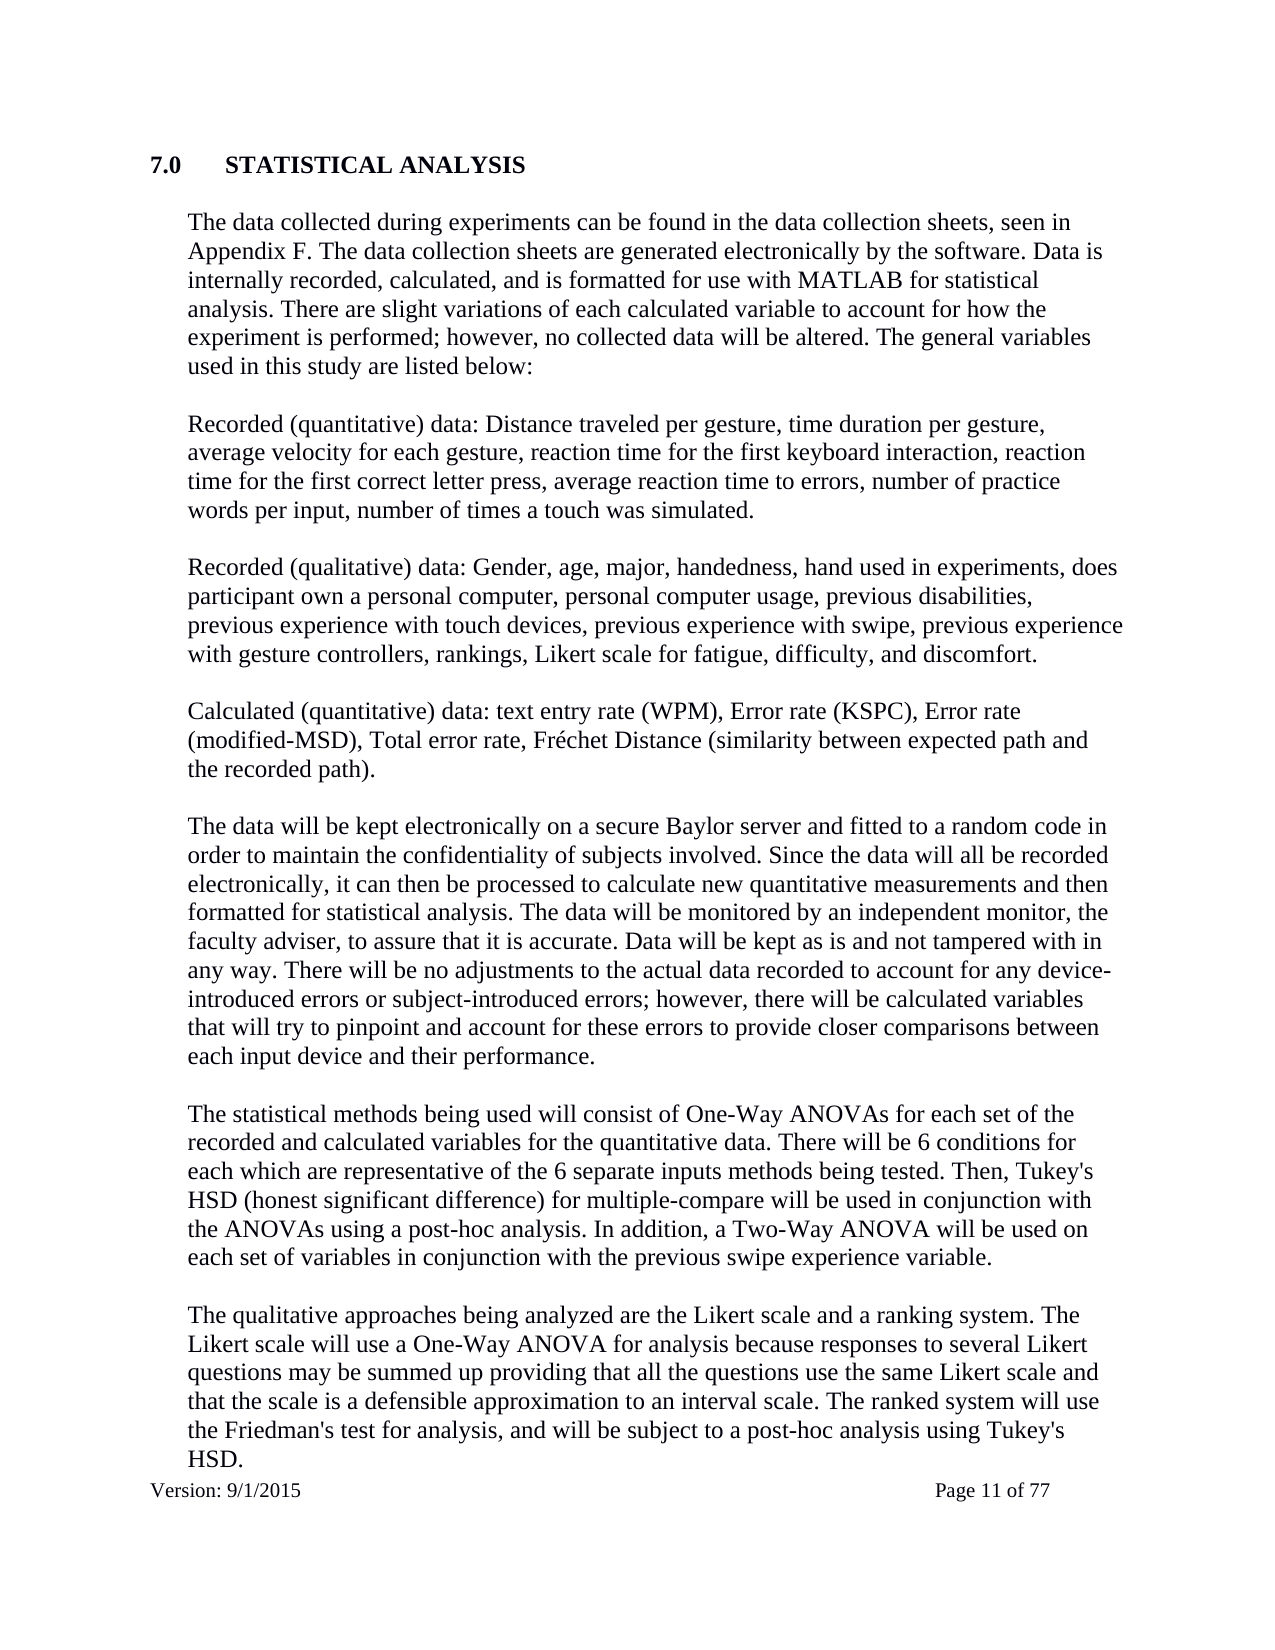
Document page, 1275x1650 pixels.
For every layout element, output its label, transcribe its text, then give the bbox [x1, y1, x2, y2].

text Calculated (quantitative) data: text entry rate (WPM), Error rate (KSPC), Error rate (modified-MSD), Total error rate, Fréchet Distance (similarity between expected path and the recorded path). [187, 696, 1125, 782]
text The qualitative approaches being analyzed are the Likert scale and a ranking system. The Likert scale will use a One-Way ANOVA for analysis because responses to several Likert questions may be summed up providing that all the questions use the same Likert scale and that the scale is a defensible approximation to an interval scale. The ranked system will use the Friedman's test for analysis, and will be subject to a post-hoc analysis using Tukey's HSD. [187, 1300, 1125, 1472]
text Recorded (quantitative) data: Distance traveled per gesture, time duration per gesture, average velocity for each gesture, reaction time for the first keyboard interaction, reaction time for the first correct letter press, average reaction time to errors, number of practice words per input, number of times a touch was simulated. [187, 409, 1125, 524]
text Recorded (qualitative) data: Gender, age, major, handedness, hand used in experiments, does participant own a personal computer, personal computer usage, previous disabilities, previous experience with touch devices, previous experience with swipe, previous experience with gesture controllers, rankings, Likert scale for fatigue, difficulty, and discomfort. [187, 552, 1125, 667]
text The statistical methods being used will consist of One-Way ANOVAs for each set of the recorded and calculated variables for the quantitative data. There will be 6 conditions for each which are representative of the 6 separate inputs methods being tested. Then, Tukey's HSD (honest significant difference) for multiple-compare will be used in conjunction with the ANOVAs using a post-hoc analysis. In addition, a Two-Way ANOVA will be used on each set of variables in conjunction with the previous swipe experience variable. [187, 1099, 1125, 1271]
text 7.0 statistical analysis [150, 150, 1125, 179]
text The data collected during experiments can be found in the data collection sheets, seen in Appendix F. The data collection sheets are generated electronically by the software. Data is internally recorded, calculated, and is formatted for use with MATLAB for statistical analysis. There are slight variations of each calculated variable to account for how the experiment is performed; however, no collected data will be altered. The general variables used in this study are listed below: [187, 207, 1125, 380]
text The data will be kept electronically on a secure Baylor server and fitted to a random code in order to maintain the confidentiality of subjects involved. Since the data will all be recorded electronically, it can then be processed to calculate new quantitative measurements and then formatted for statistical analysis. The data will be monitored by an independent monitor, the faculty adviser, to assure that it is accurate. Data will be kept as is and not tampered with in any way. There will be no adjustments to the actual data recorded to account for any device-introduced errors or subject-introduced errors; however, there will be calculated variables that will try to pinpoint and account for these errors to provide closer comparisons between each input device and their performance. [187, 811, 1125, 1070]
